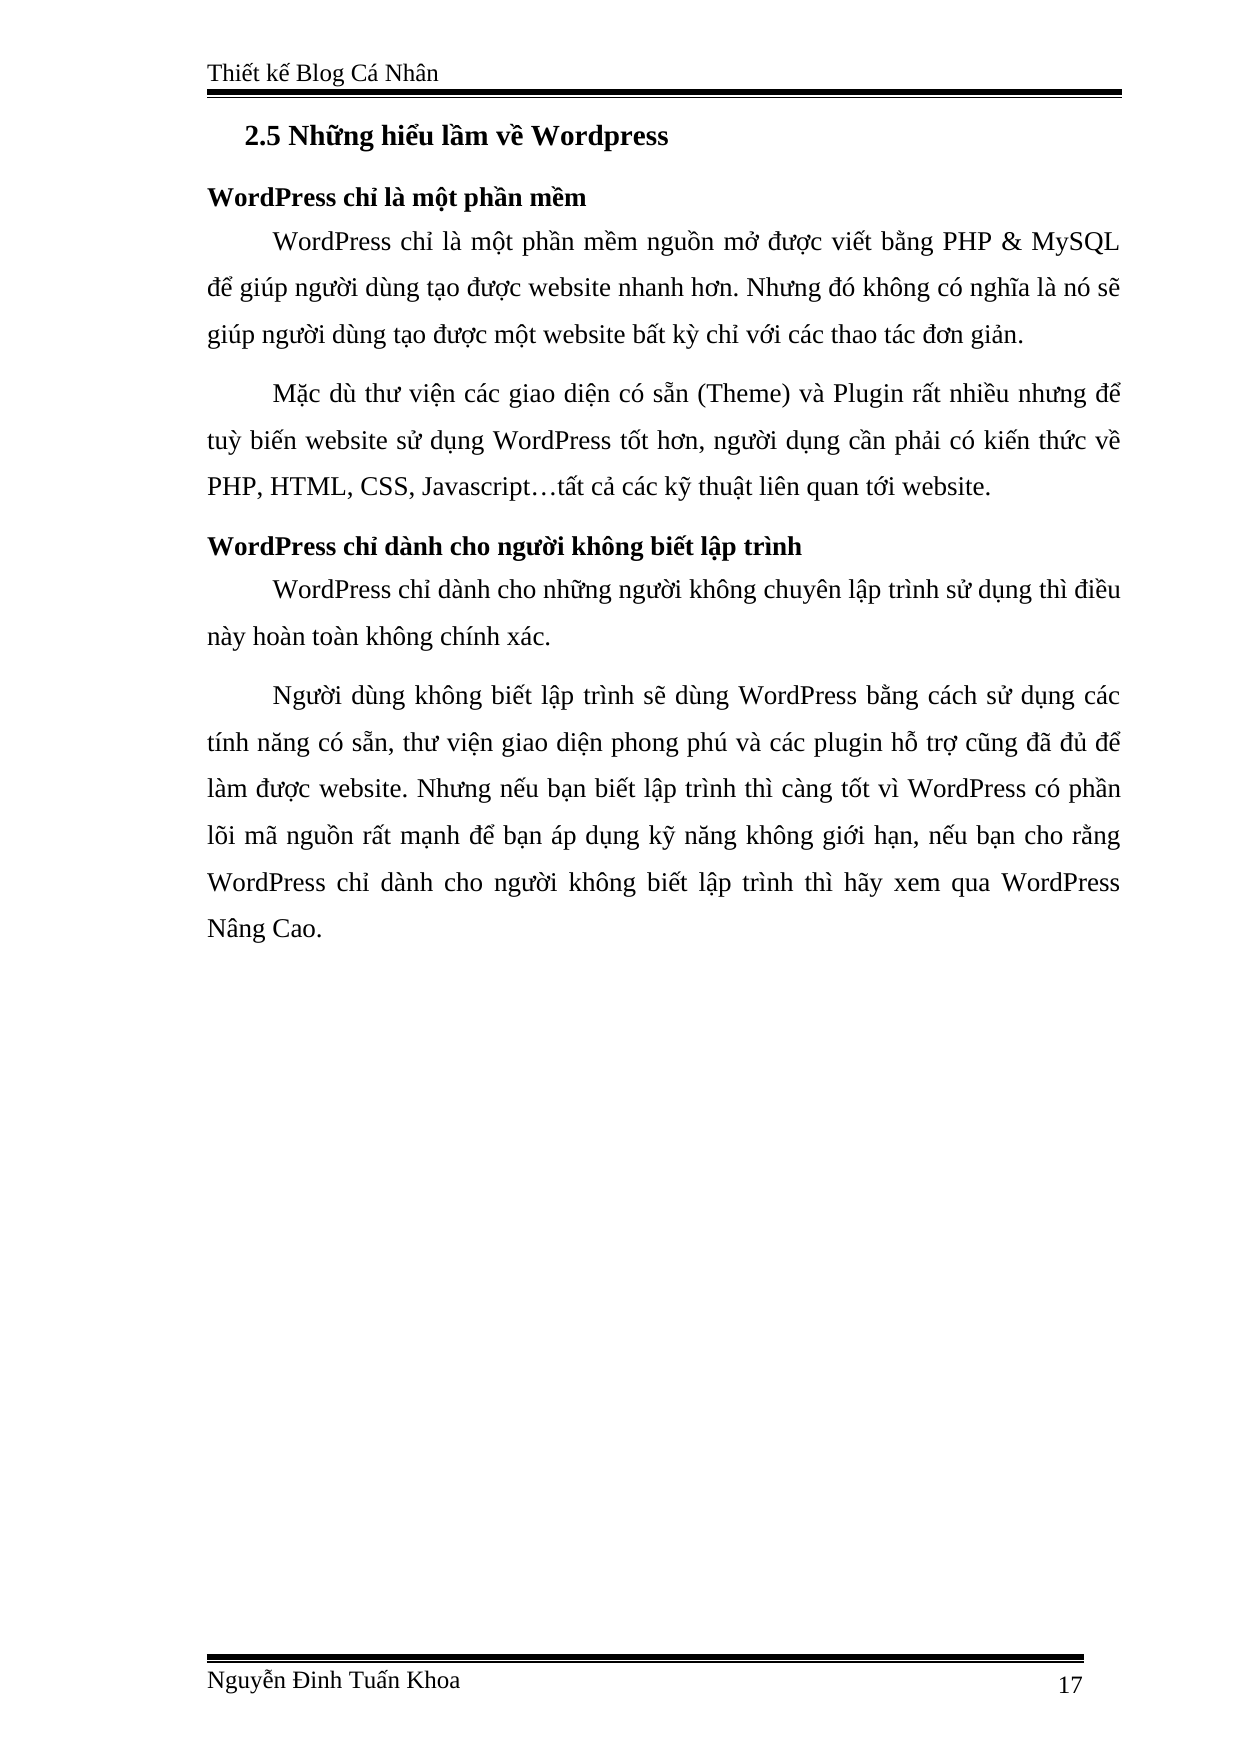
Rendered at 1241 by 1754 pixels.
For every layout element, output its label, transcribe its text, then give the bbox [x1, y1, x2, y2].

text Những hiểu lầm về Wordpress [244, 118, 1122, 152]
text WordPress chỉ dành cho những người không chuyên lập trình sử dụng thì điều này hoàn toàn không chính xác. [207, 573, 1122, 651]
text WordPress chỉ là một phần mềm nguồn mở được viết bằng PHP & MySQL để giúp người dùng tạo được website nhanh hơn. Nhưng đó không có nghĩa là nó sẽ giúp người dùng tạo được một website bất kỳ chỉ với các thao tác đơn giản. [207, 224, 1122, 349]
text WordPress chỉ dành cho người không biết lập trình [207, 529, 1122, 561]
text WordPress chỉ là một phần mềm [207, 181, 1122, 212]
text Người dùng không biết lập trình sẽ dùng WordPress bằng cách sử dụng các tính năng có sẵn, thư viện giao diện phong phú và các plugin hỗ trợ cũng đã đủ để làm được website. Nhưng nếu bạn biết lập trình thì càng tốt vì WordPress có phần lõi mã nguồn rất mạnh để bạn áp dụng kỹ năng không giới hạn, nếu bạn cho rằng WordPress chỉ dành cho người không biết lập trình thì hãy xem qua WordPress Nâng Cao. [207, 679, 1122, 943]
text Mặc dù thư viện các giao diện có sẵn (Theme) và Plugin rất nhiều nhưng để tuỳ biến website sử dụng WordPress tốt hơn, người dụng cần phải có kiến thức về PHP, HTML, CSS, Javascript…tất cả các kỹ thuật liên quan tới website. [207, 377, 1122, 502]
